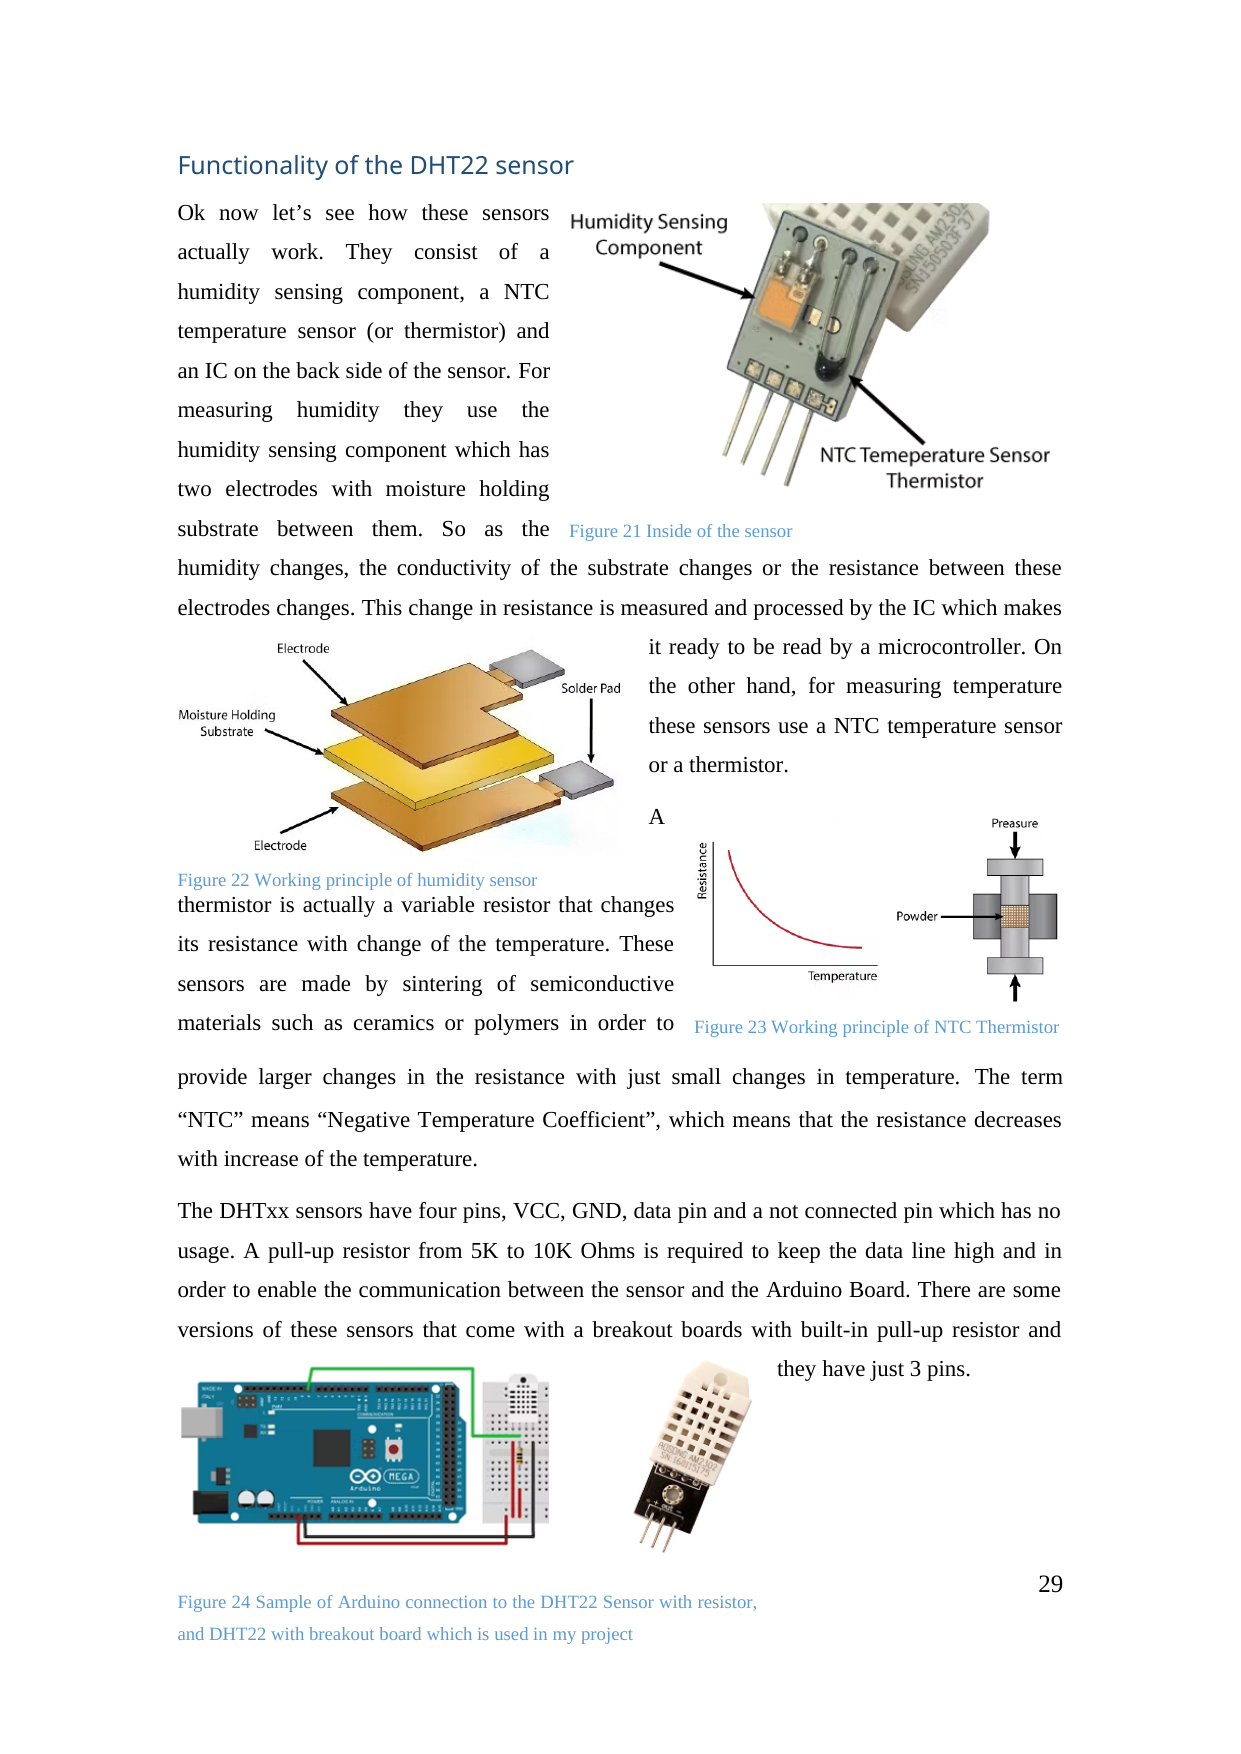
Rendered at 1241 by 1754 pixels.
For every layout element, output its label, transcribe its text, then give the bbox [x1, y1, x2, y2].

text A thermistor is actually a variable resistor that changes its resistance with change of the temperature. These sensors are made by sintering of semiconductive materials such as ceramics or polymers in order to provide larger changes in the resistance with just small changes in temperature. The term “NTC” means “Negative Temperature Coefficient”, which means that the resistance decreases with increase of the temperature. [177, 803, 1063, 1172]
subtitle Functionality of the DHT22 sensor [177, 148, 1063, 182]
text The DHTxx sensors have four pins, VCC, GND, data pin and a not connected pin which has no usage. A pull-up resistor from 5K to 10K Ohms is required to keep the data line high and in order to enable the communication between the sensor and the Arduino Board. There are some versions of these sensors that come with a breakout boards with built-in pull-up resistor and they have just 3 pins. [177, 1197, 1063, 1382]
picture [568, 203, 1063, 511]
picture [177, 1350, 758, 1582]
picture [693, 803, 1063, 1007]
picture [177, 623, 630, 862]
